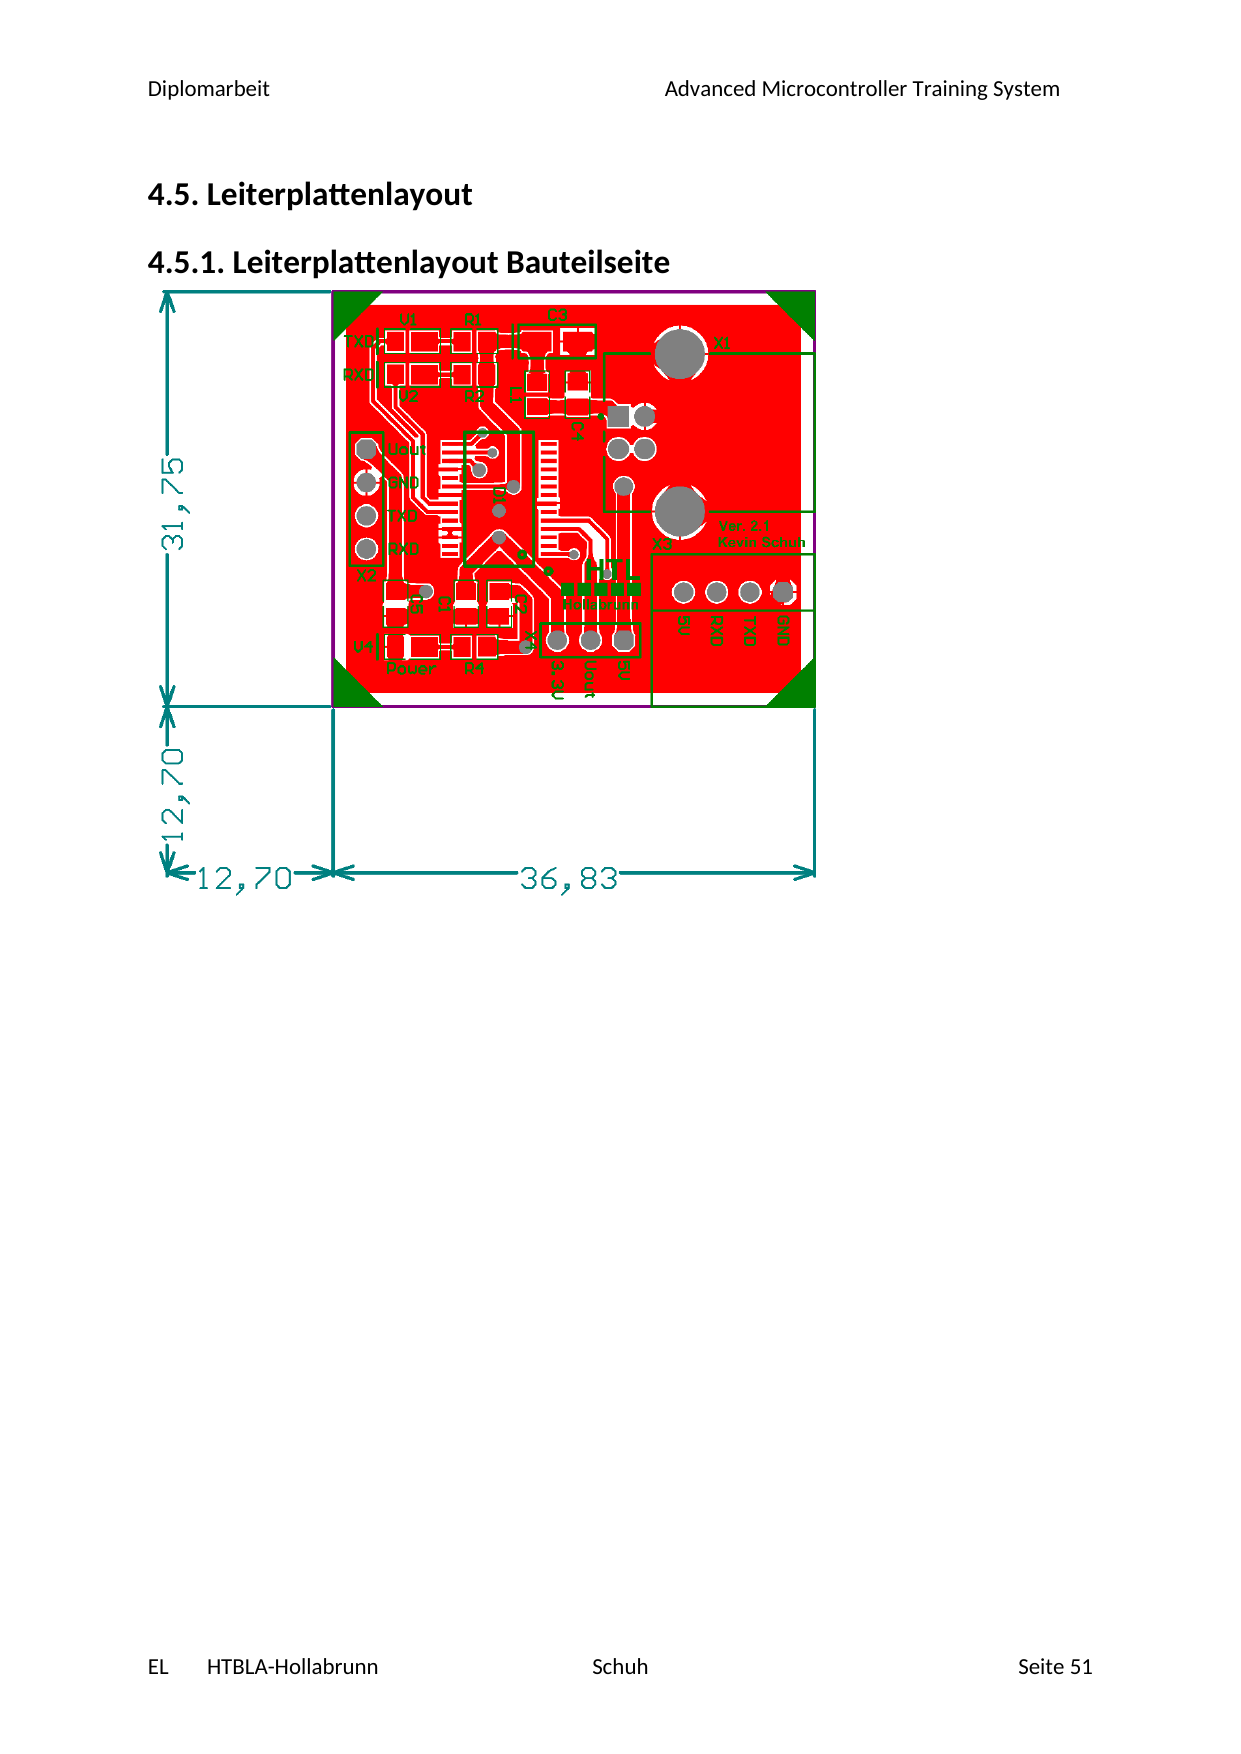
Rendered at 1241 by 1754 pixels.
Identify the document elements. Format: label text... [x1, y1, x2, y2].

picture [147, 285, 825, 901]
subtitle 4.5.1. Leiterplattenlayout Bauteilseite [148, 242, 1093, 282]
subtitle 4.5. Leiterplattenlayout [148, 173, 1093, 213]
